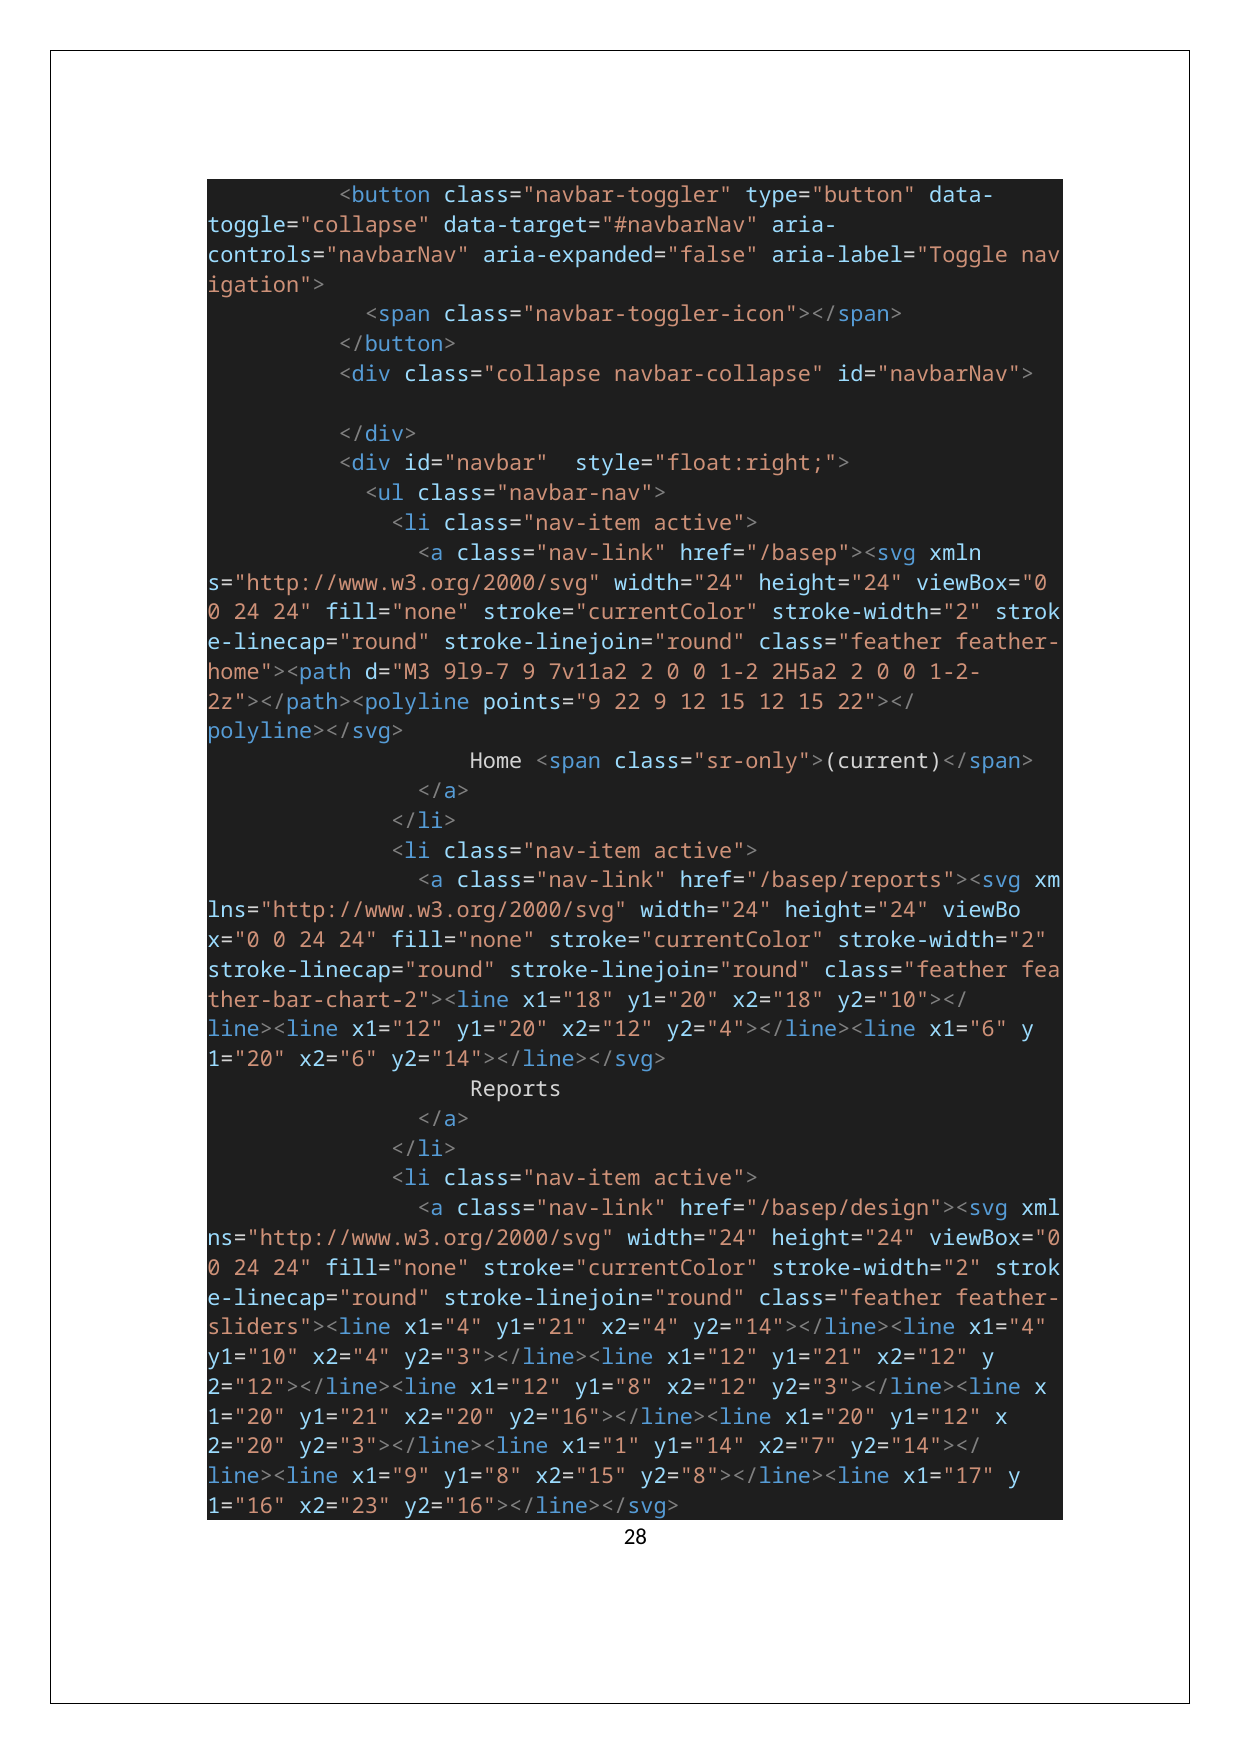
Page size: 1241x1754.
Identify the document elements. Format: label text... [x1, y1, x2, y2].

text <a class="nav-link" href="/basep"><svg xmlns="http://www.w3.org/2000/svg" width="24" height="24" viewBox="0 0 24 24" fill="none" stroke="currentColor" stroke-width="2" stroke-linecap="round" stroke-linejoin="round" class="feather feather-home"><path d="M3 9l9-7 9 7v11a2 2 0 0 1-2 2H5a2 2 0 0 1-2-2z"></path><polyline points="9 22 9 12 15 12 15 22"></polyline></svg> [207, 537, 1063, 745]
text <li class="nav-item active"> [207, 1162, 1063, 1192]
text <div class="collapse navbar-collapse" id="navbarNav"> [207, 358, 1063, 388]
text </li> [207, 1132, 1063, 1162]
text <ul class="navbar-nav"> [207, 477, 1063, 507]
text <a class="nav-link" href="/basep/design"><svg xmlns="http://www.w3.org/2000/svg" width="24" height="24" viewBox="0 0 24 24" fill="none" stroke="currentColor" stroke-width="2" stroke-linecap="round" stroke-linejoin="round" class="feather feather-sliders"><line x1="4" y1="21" x2="4" y2="14"></line><line x1="4" y1="10" x2="4" y2="3"></line><line x1="12" y1="21" x2="12" y2="12"></line><line x1="12" y1="8" x2="12" y2="3"></line><line x1="20" y1="21" x2="20" y2="16"></line><line x1="20" y1="12" x2="20" y2="3"></line><line x1="1" y1="14" x2="7" y2="14"></line><line x1="9" y1="8" x2="15" y2="8"></line><line x1="17" y1="16" x2="23" y2="16"></line></svg> [207, 1192, 1063, 1520]
text </li> [207, 805, 1063, 834]
text </a> [207, 1103, 1063, 1132]
text <span class="navbar-toggler-icon"></span> [207, 298, 1063, 328]
text </div> [207, 417, 1063, 447]
text <a class="nav-link" href="/basep/reports"><svg xmlns="http://www.w3.org/2000/svg" width="24" height="24" viewBox="0 0 24 24" fill="none" stroke="currentColor" stroke-width="2" stroke-linecap="round" stroke-linejoin="round" class="feather feather-bar-chart-2"><line x1="18" y1="20" x2="18" y2="10"></line><line x1="12" y1="20" x2="12" y2="4"></line><line x1="6" y1="20" x2="6" y2="14"></line></svg> [207, 864, 1063, 1073]
text Home <span class="sr-only">(current)</span> [207, 745, 1063, 775]
text </a> [207, 775, 1063, 805]
text <li class="nav-item active"> [207, 507, 1063, 537]
text </button> [207, 328, 1063, 358]
text <li class="nav-item active"> [207, 834, 1063, 864]
text <div id="navbar" style="float:right;"> [207, 447, 1063, 477]
text <button class="navbar-toggler" type="button" data-toggle="collapse" data-target="#navbarNav" aria-controls="navbarNav" aria-expanded="false" aria-label="Toggle navigation"> [207, 179, 1063, 298]
text Reports [207, 1073, 1063, 1103]
